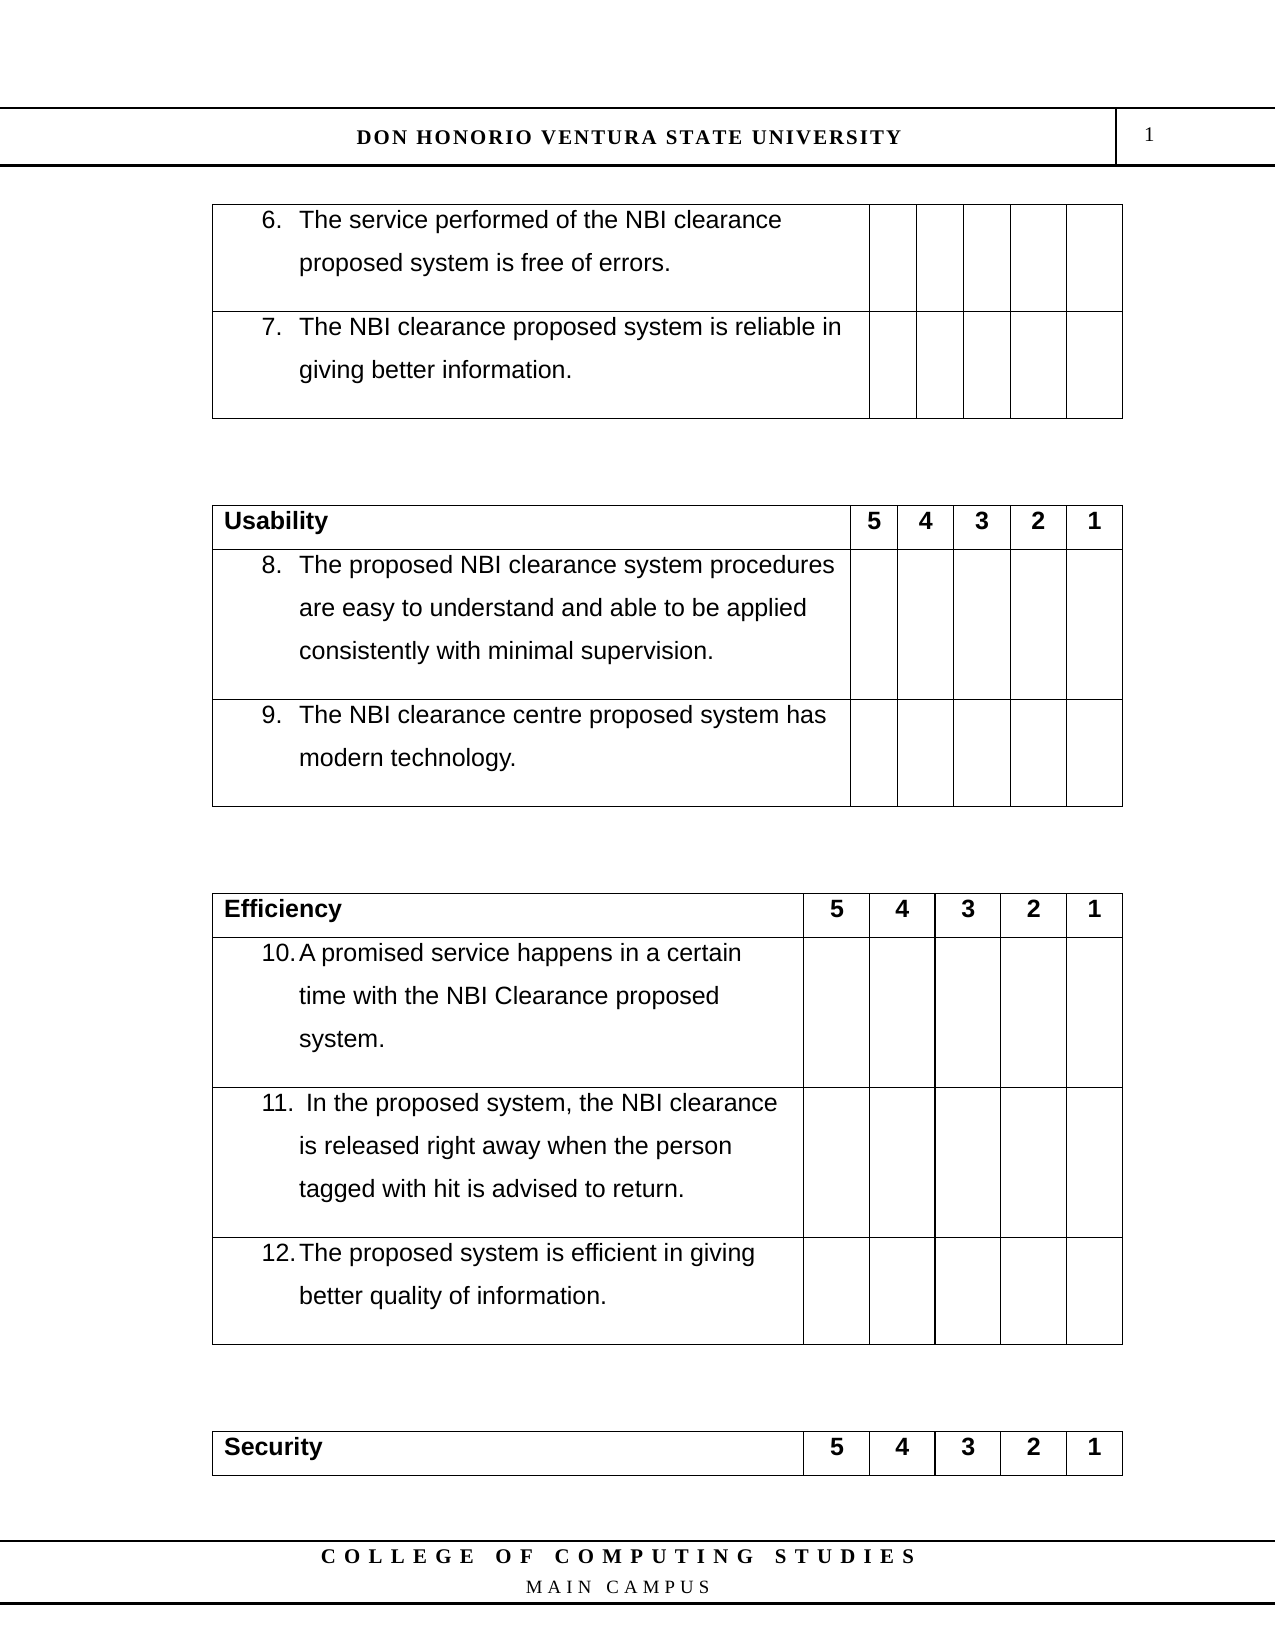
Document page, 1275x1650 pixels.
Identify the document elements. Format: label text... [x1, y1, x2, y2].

table_cell The proposed system is efficient in giving better quality of information. [213, 1238, 803, 1344]
table_header 2 [1011, 506, 1066, 549]
table_cell A promised service happens in a certain time with the NBI Clearance proposed system. [213, 938, 803, 1087]
table_header 1 [1067, 506, 1122, 549]
table_cell [898, 700, 953, 806]
table_header 5 [804, 1432, 869, 1475]
table_cell [870, 1238, 934, 1344]
table_cell [954, 550, 1010, 699]
table_cell [1067, 312, 1122, 417]
table_header 1 [1067, 894, 1122, 937]
table_cell The NBI clearance centre proposed system has modern technology. [213, 700, 850, 806]
table_header 3 [936, 1432, 1000, 1475]
table_header 1 [1067, 1432, 1122, 1475]
table_cell [1011, 205, 1066, 311]
table_cell [804, 938, 869, 1087]
table_cell [1011, 550, 1066, 699]
table_cell [1067, 550, 1122, 699]
table_header 4 [870, 1432, 934, 1475]
table_cell [964, 205, 1010, 311]
table_cell [870, 938, 934, 1087]
table_cell [870, 312, 916, 417]
table_cell [804, 1238, 869, 1344]
table_header Efficiency [213, 894, 803, 937]
table_cell [917, 312, 963, 417]
table_cell [954, 700, 1010, 806]
table_cell [1001, 938, 1066, 1087]
table_cell The service performed of the NBI clearance proposed system is free of errors. [213, 205, 869, 311]
table_cell [870, 205, 916, 311]
table_cell [1067, 1238, 1122, 1344]
table_cell [936, 1238, 1000, 1344]
table_cell [1067, 700, 1122, 806]
table_cell The proposed NBI clearance system procedures are easy to understand and able to be applied consistently with minimal supervision. [213, 550, 850, 699]
table_cell In the proposed system, the NBI clearance is released right away when the person tagged with hit is advised to return. [213, 1088, 803, 1237]
table_cell [1067, 938, 1122, 1087]
table_header 3 [936, 894, 1000, 937]
table_header 2 [1001, 1432, 1066, 1475]
table_cell [1067, 205, 1122, 311]
table_cell [851, 700, 897, 806]
table_cell [1011, 700, 1066, 806]
table_header 5 [804, 894, 869, 937]
table_cell The NBI clearance proposed system is reliable in giving better information. [213, 312, 869, 417]
table_cell [1001, 1238, 1066, 1344]
table_cell [936, 938, 1000, 1087]
table_cell [917, 205, 963, 311]
table_cell [851, 550, 897, 699]
table_cell [1067, 1088, 1122, 1237]
table_header Usability [213, 506, 850, 549]
table_header 4 [898, 506, 953, 549]
table_header 4 [870, 894, 934, 937]
table_header Security [213, 1432, 803, 1475]
table_cell [898, 550, 953, 699]
table_header 5 [851, 506, 897, 549]
table_cell [1011, 312, 1066, 417]
table_cell [870, 1088, 934, 1237]
table_cell [1001, 1088, 1066, 1237]
table_header 3 [954, 506, 1010, 549]
table_header 2 [1001, 894, 1066, 937]
table_cell [804, 1088, 869, 1237]
table_cell [964, 312, 1010, 417]
table_cell [936, 1088, 1000, 1237]
